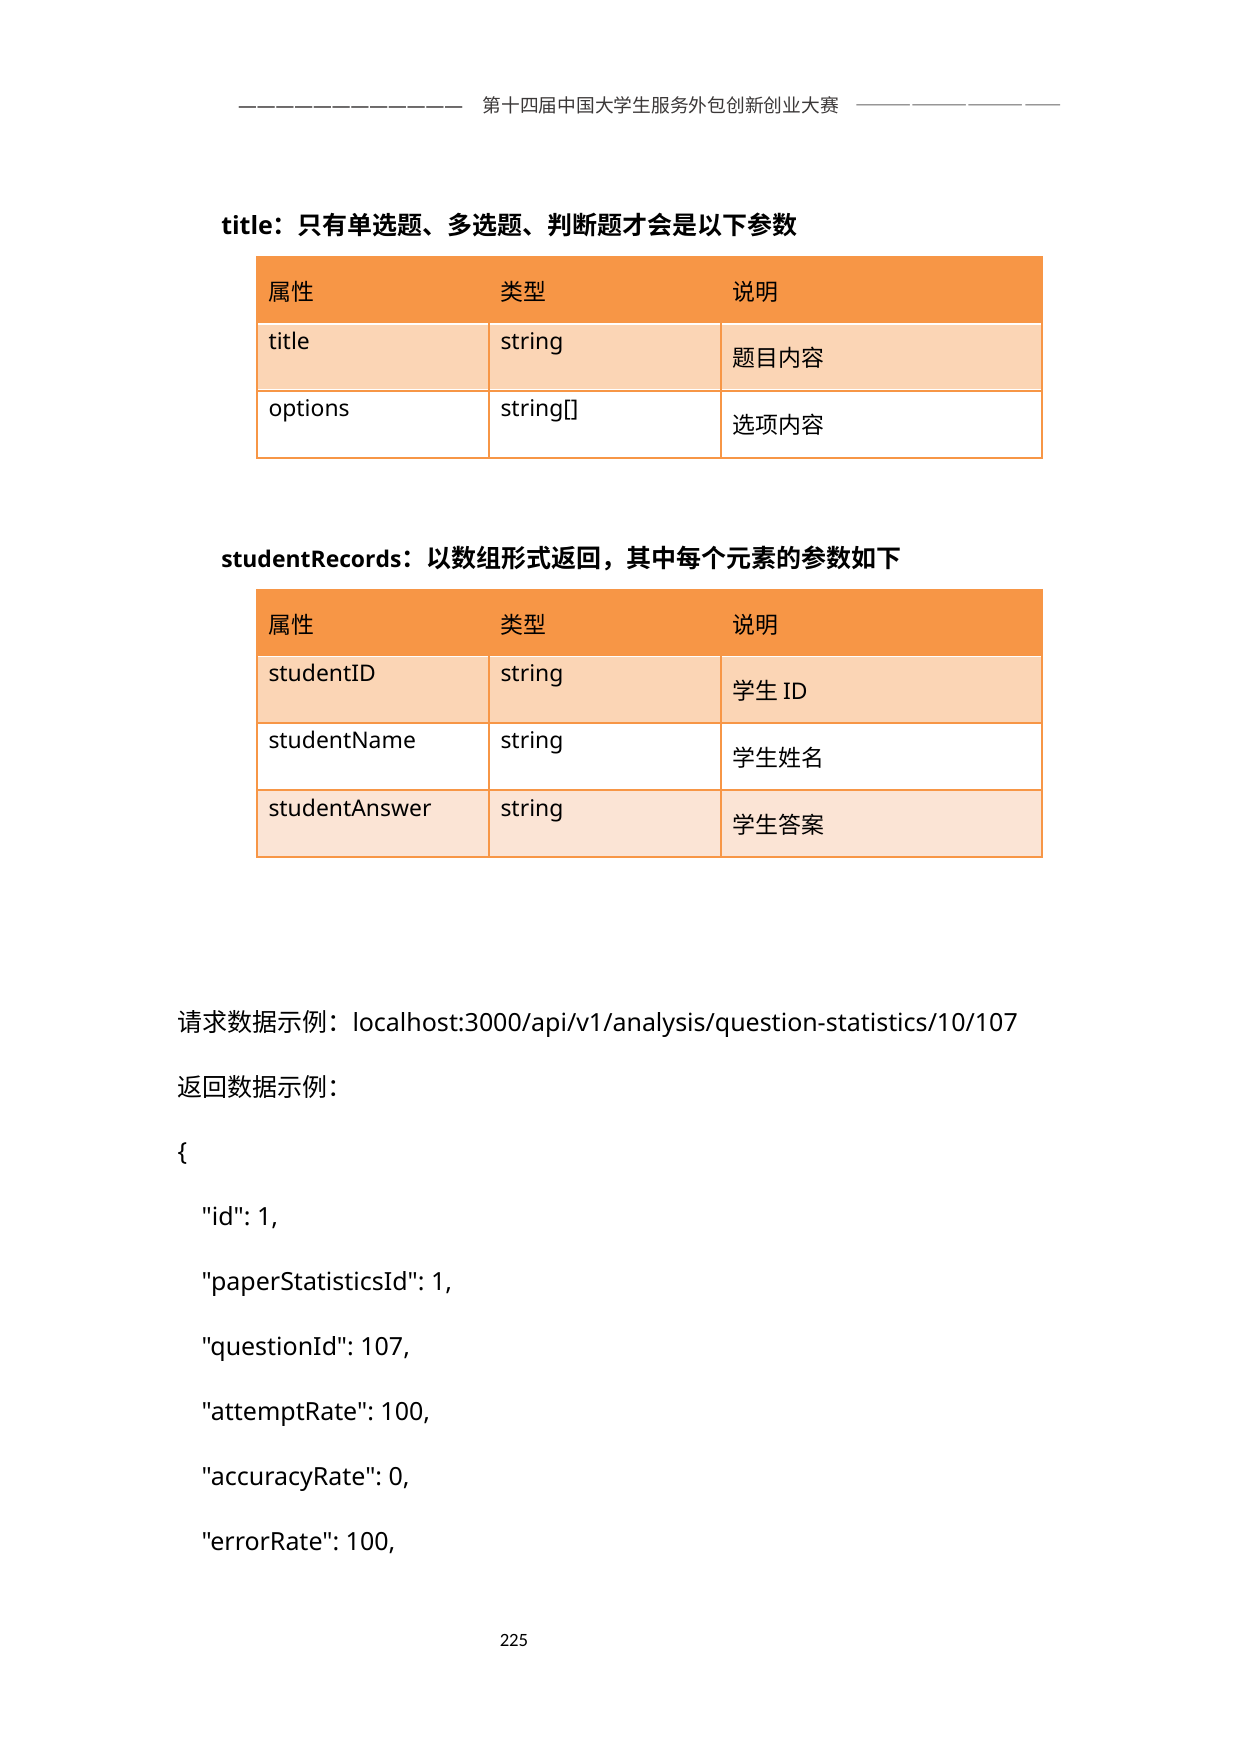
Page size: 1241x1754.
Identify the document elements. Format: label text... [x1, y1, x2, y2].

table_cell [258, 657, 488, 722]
text title：只有单选题、多选题、判断题才会是以下参数 [177, 191, 1122, 256]
text "accuracyRate": 0, [177, 1443, 1122, 1508]
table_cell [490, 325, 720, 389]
text "paperStatisticsId": 1, [177, 1248, 1122, 1313]
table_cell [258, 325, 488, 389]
text 返回数据示例： [177, 1053, 1122, 1118]
text "attemptRate": 100, [177, 1378, 1122, 1443]
text { [177, 1118, 1122, 1183]
text "id": 1, [177, 1183, 1122, 1248]
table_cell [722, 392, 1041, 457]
text studentRecords：以数组形式返回，其中每个元素的参数如下 [177, 524, 1122, 589]
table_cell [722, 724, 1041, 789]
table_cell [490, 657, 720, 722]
text "errorRate": 100, [177, 1508, 1122, 1573]
text "questionId": 107, [177, 1313, 1122, 1378]
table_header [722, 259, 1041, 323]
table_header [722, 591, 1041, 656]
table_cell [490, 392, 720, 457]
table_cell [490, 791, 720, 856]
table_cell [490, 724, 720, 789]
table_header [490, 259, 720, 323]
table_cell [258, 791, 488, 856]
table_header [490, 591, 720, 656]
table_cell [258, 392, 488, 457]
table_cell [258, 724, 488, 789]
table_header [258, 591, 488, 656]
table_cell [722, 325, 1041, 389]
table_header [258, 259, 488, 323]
text 请求数据示例：localhost:3000/api/v1/analysis/question-statistics/10/107 [177, 988, 1122, 1053]
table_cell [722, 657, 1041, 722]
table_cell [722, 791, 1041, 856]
